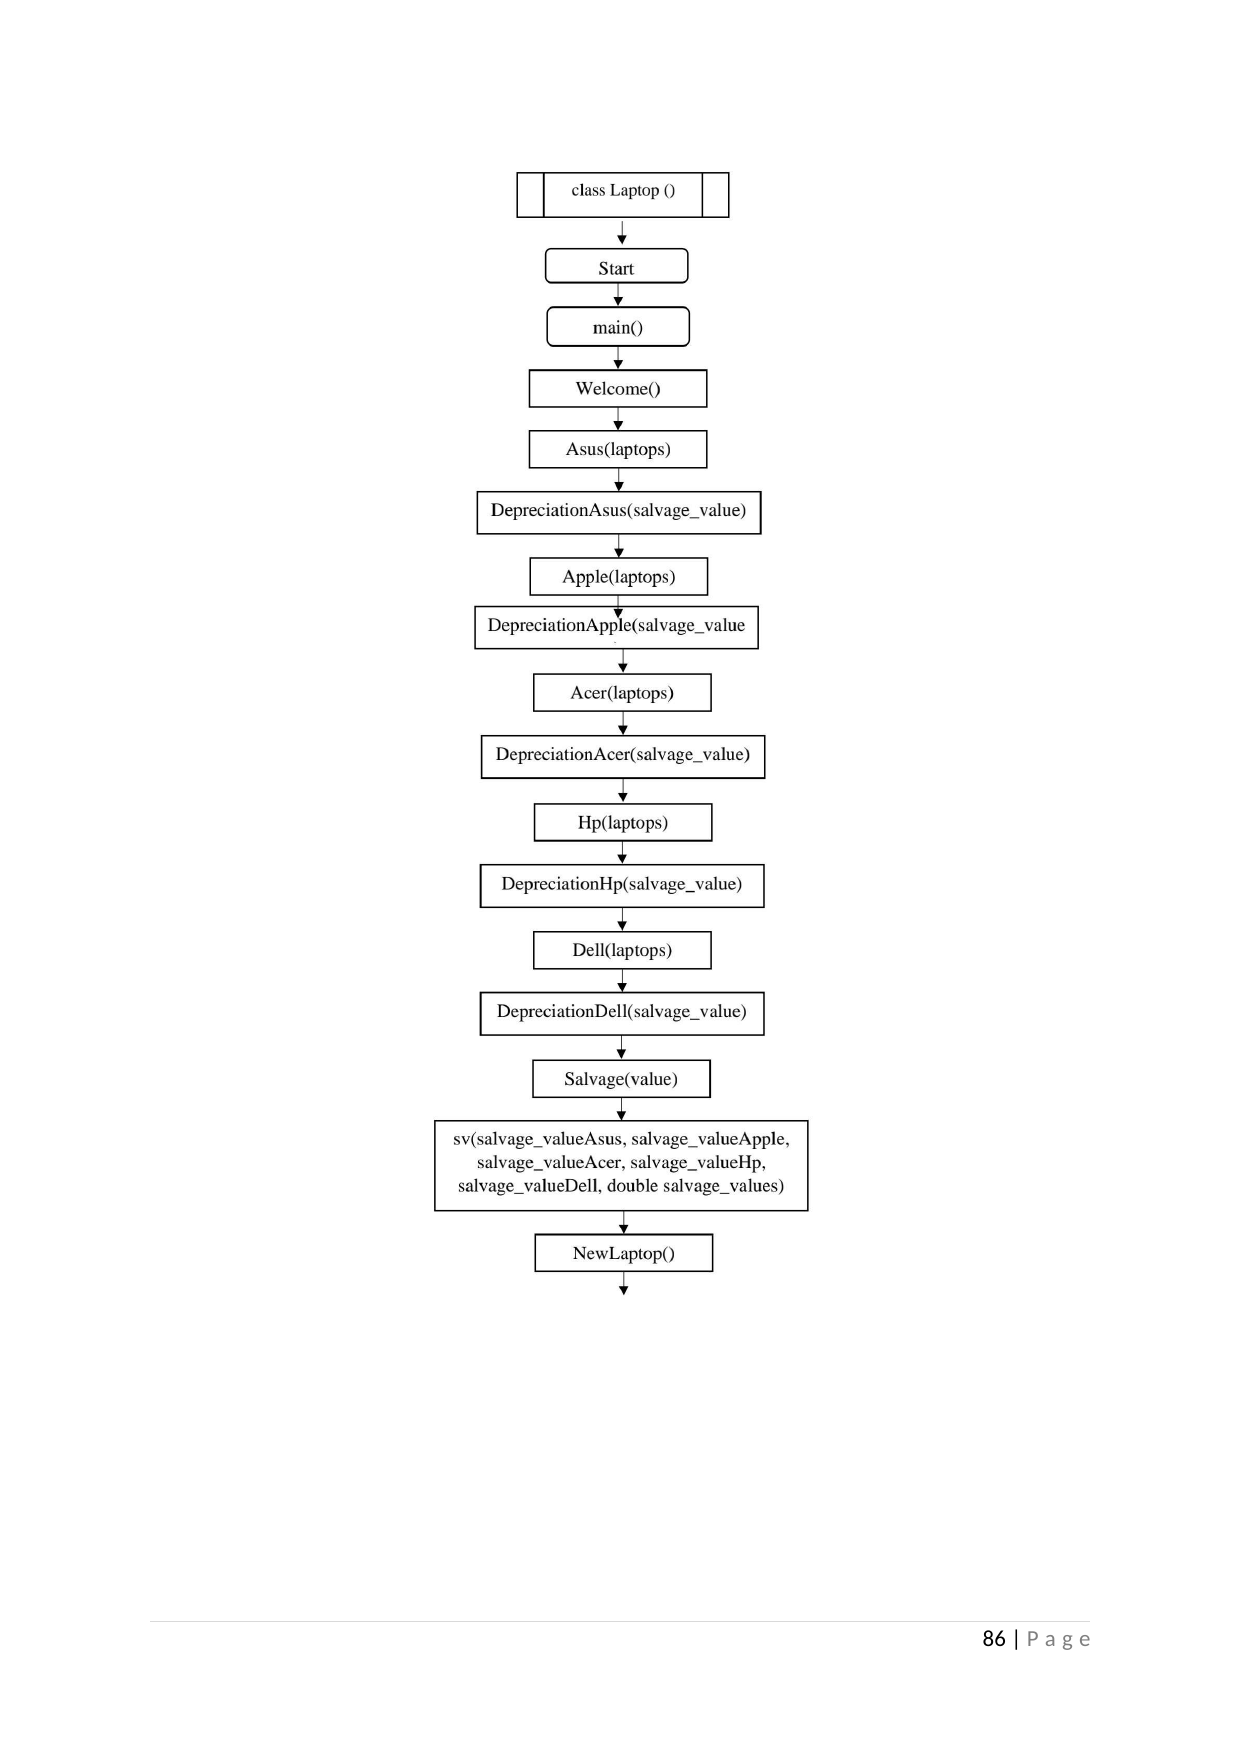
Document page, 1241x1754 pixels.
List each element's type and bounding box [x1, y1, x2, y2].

picture [150, 150, 1091, 1358]
